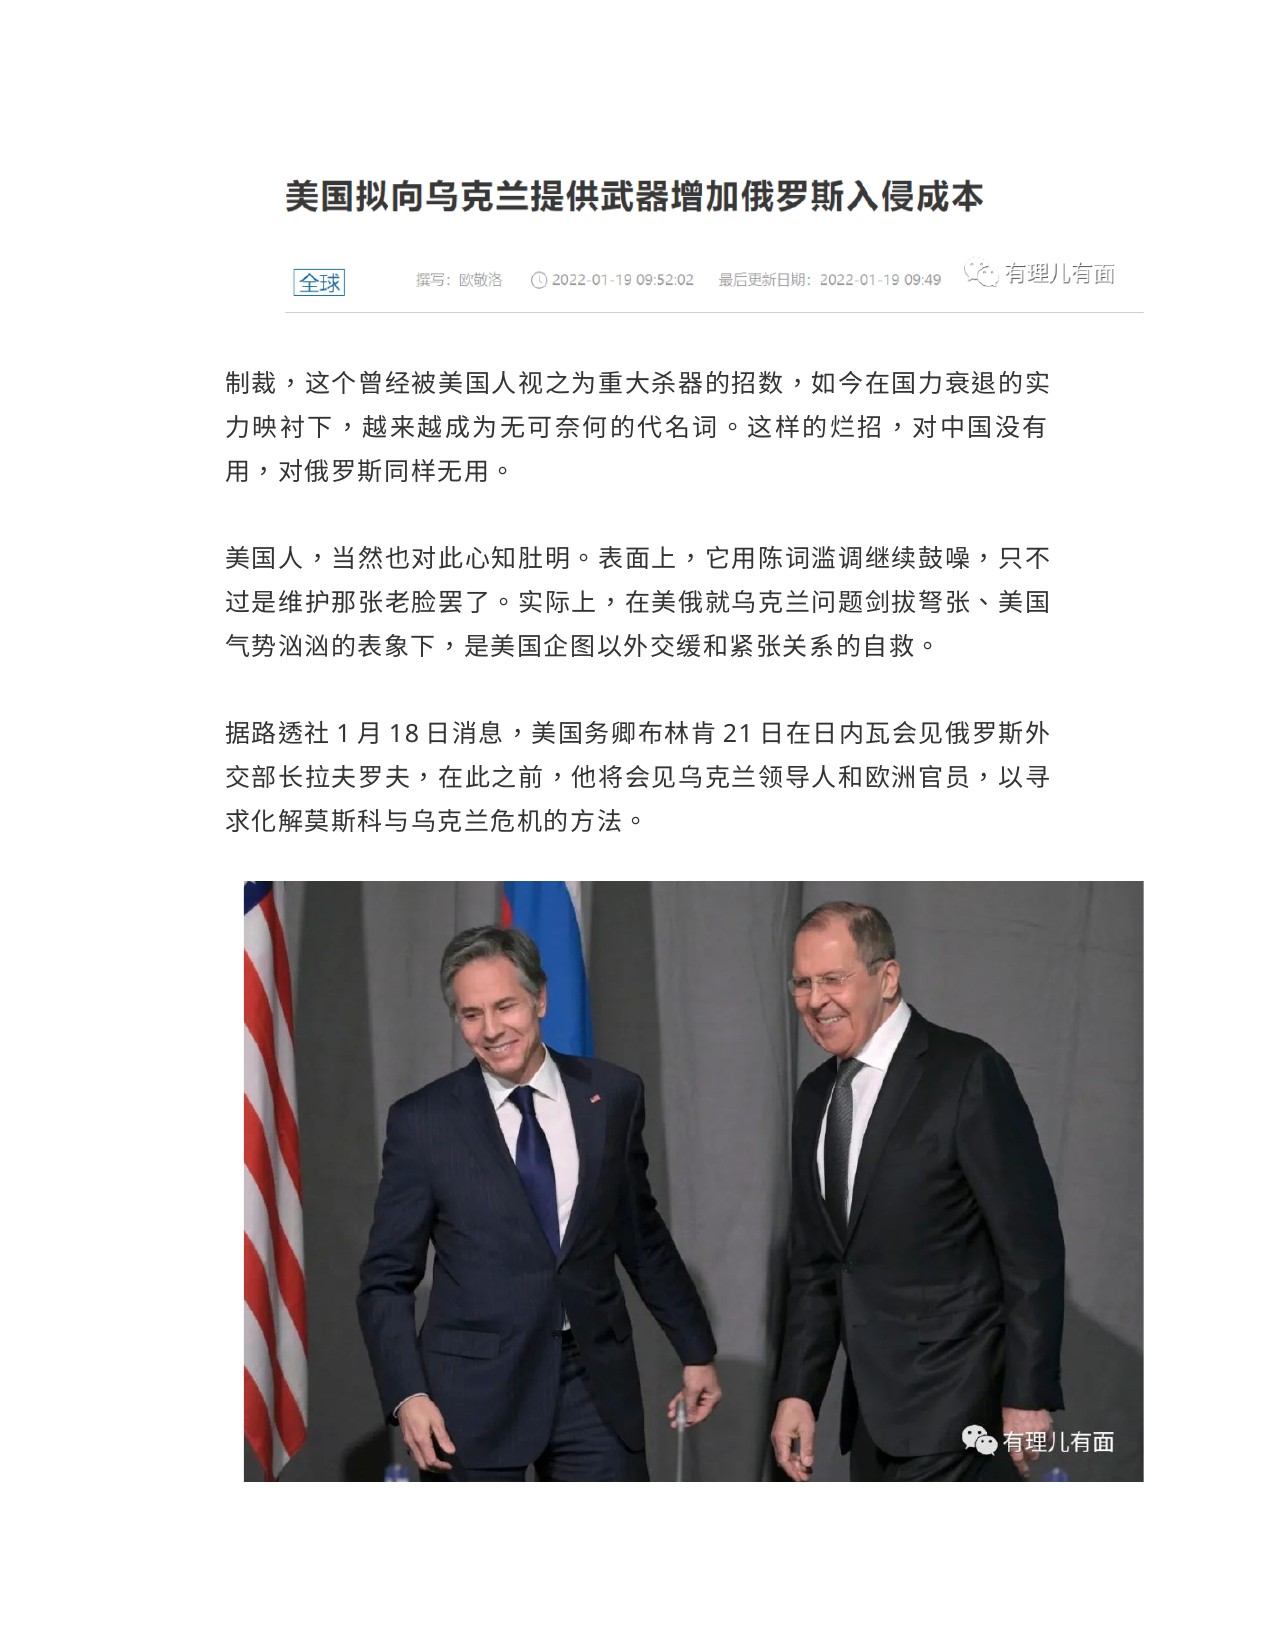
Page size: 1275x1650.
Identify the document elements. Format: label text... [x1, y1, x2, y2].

picture [243, 150, 1144, 313]
text 据路透社1月18日消息，美国务卿布林肯21日在日内瓦会见俄罗斯外交部长拉夫罗夫，在此之前，他将会见乌克兰领导人和欧洲官员，以寻求化解莫斯科与乌克兰危机的方法。 [225, 706, 1050, 837]
text 制裁，这个曾经被美国人视之为重大杀器的招数，如今在国力衰退的实力映衬下，越来越成为无可奈何的代名词。这样的烂招，对中国没有用，对俄罗斯同样无用。 [225, 356, 1050, 487]
text 美国人，当然也对此心知肚明。表面上，它用陈词滥调继续鼓噪，只不过是维护那张老脸罢了。实际上，在美俄就乌克兰问题剑拔弩张、美国气势汹汹的表象下，是美国企图以外交缓和紧张关系的自救。 [225, 531, 1050, 662]
picture [243, 881, 1144, 1482]
